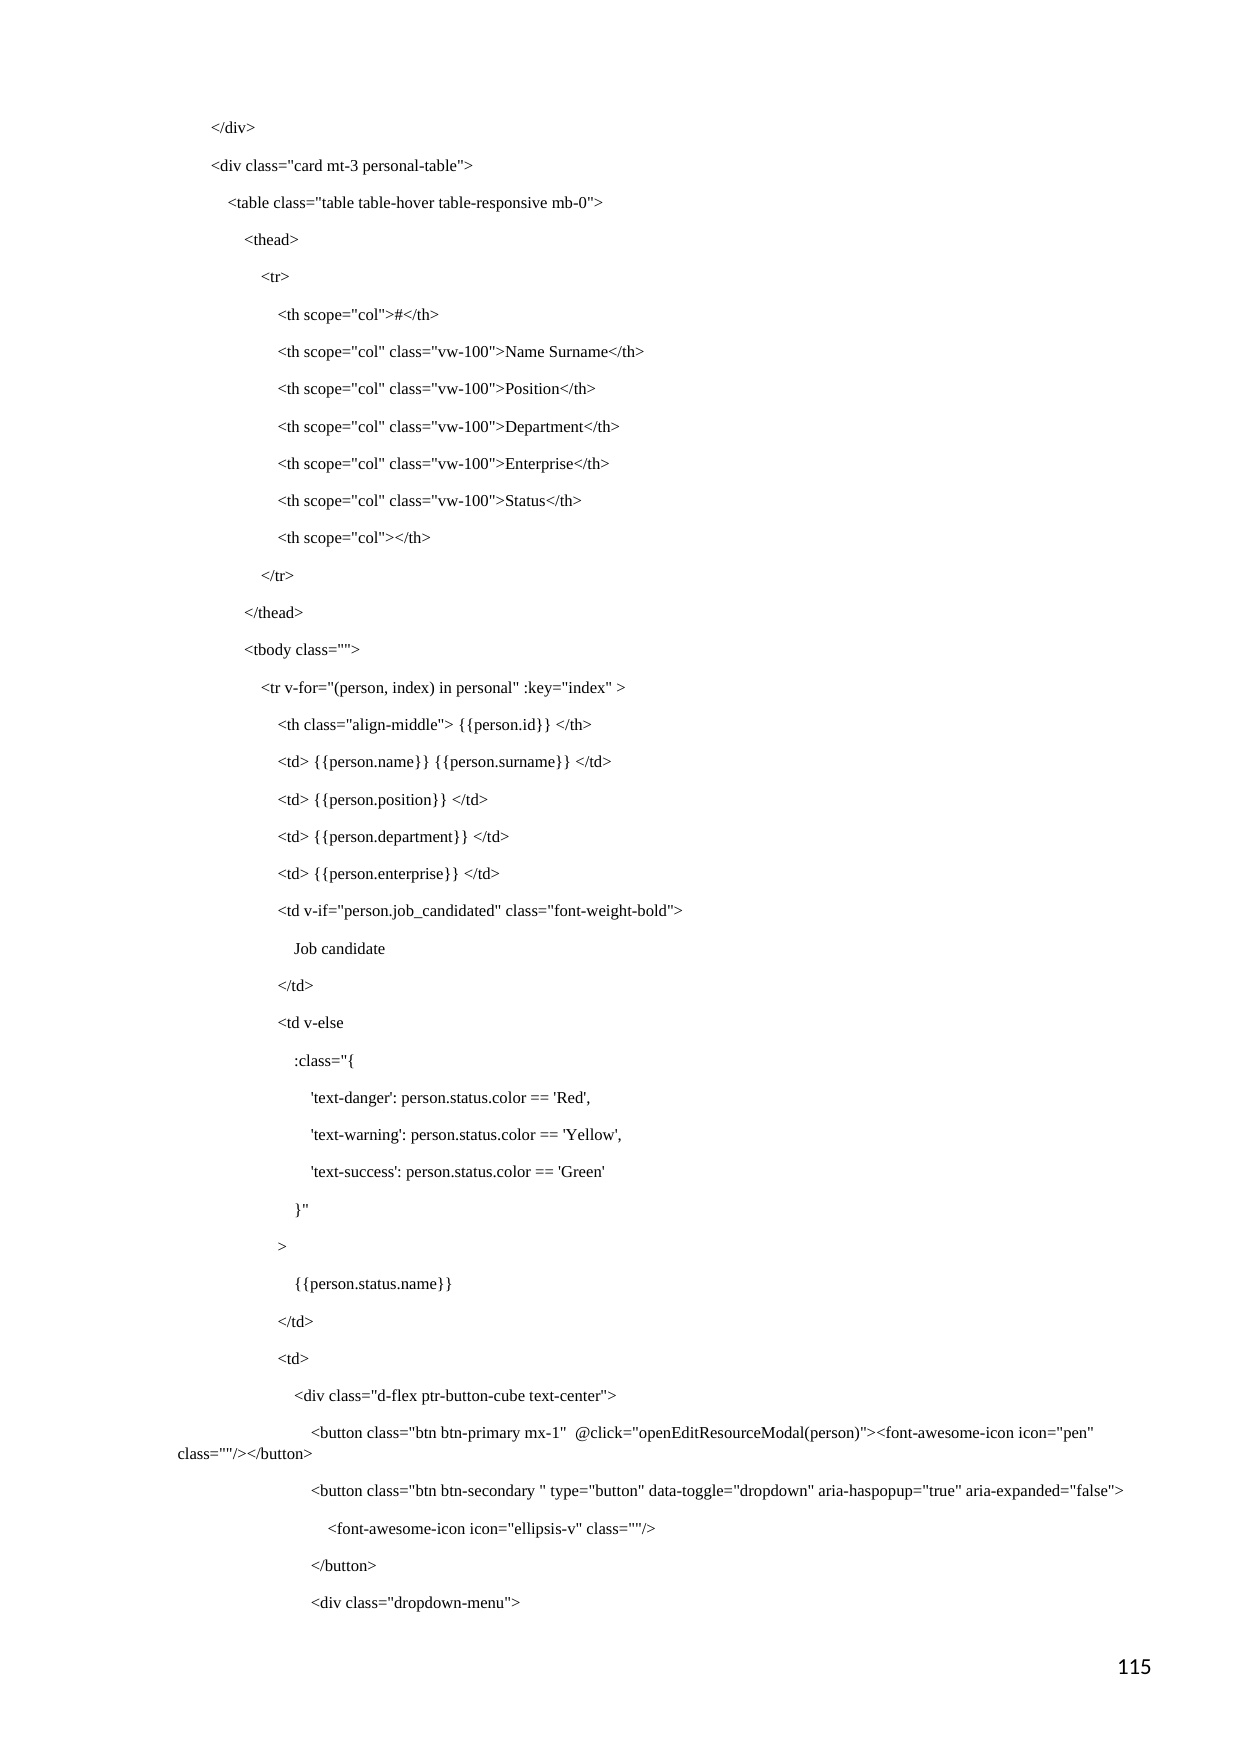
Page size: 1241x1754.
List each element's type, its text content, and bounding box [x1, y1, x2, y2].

text 'text-success': person.status.color == 'Green' [177, 1162, 1152, 1181]
text <th class="align-middle"> {{person.id}} </th> [177, 715, 1152, 734]
text <table class="table table-hover table-responsive mb-0"> [177, 193, 1152, 212]
text 'text-danger': person.status.color == 'Red', [177, 1088, 1152, 1107]
text <th scope="col" class="vw-100">Status</th> [177, 491, 1152, 510]
text <button class="btn btn-secondary " type="button" data-toggle="dropdown" aria-haspopup="true" aria-expanded="false"> [177, 1481, 1152, 1500]
text <td> {{person.enterprise}} </td> [177, 864, 1152, 883]
text <button class="btn btn-primary mx-1" @click="openEditResourceModal(person)"><font-awesome-icon icon="pen" class=""/></button> [177, 1423, 1152, 1463]
text <div class="d-flex ptr-button-cube text-center"> [177, 1386, 1152, 1405]
text <th scope="col">#</th> [177, 304, 1152, 324]
text <td v-else [177, 1013, 1152, 1032]
text </tr> [177, 566, 1152, 585]
text </div> [177, 118, 1152, 137]
text <th scope="col" class="vw-100">Enterprise</th> [177, 454, 1152, 473]
text <td> {{person.department}} </td> [177, 827, 1152, 846]
text :class="{ [177, 1050, 1152, 1069]
text <td> {{person.position}} </td> [177, 789, 1152, 808]
text <td> [177, 1349, 1152, 1368]
text <th scope="col"></th> [177, 528, 1152, 547]
text 'text-warning': person.status.color == 'Yellow', [177, 1125, 1152, 1144]
text <div class="dropdown-menu"> [177, 1593, 1152, 1612]
text > [177, 1237, 1152, 1256]
text <font-awesome-icon icon="ellipsis-v" class=""/> [177, 1518, 1152, 1538]
text <tr> [177, 267, 1152, 286]
text <td> {{person.name}} {{person.surname}} </td> [177, 752, 1152, 771]
text {{person.status.name}} [177, 1274, 1152, 1293]
text </td> [177, 976, 1152, 995]
text </thead> [177, 603, 1152, 622]
text <div class="card mt-3 personal-table"> [177, 155, 1152, 174]
text <th scope="col" class="vw-100">Department</th> [177, 416, 1152, 436]
text <tbody class=""> [177, 640, 1152, 659]
text </button> [177, 1556, 1152, 1575]
text </td> [177, 1311, 1152, 1331]
text <thead> [177, 230, 1152, 249]
text <td v-if="person.job_candidated" class="font-weight-bold"> [177, 901, 1152, 920]
text <th scope="col" class="vw-100">Name Surname</th> [177, 342, 1152, 361]
text Job candidate [177, 938, 1152, 958]
text <tr v-for="(person, index) in personal" :key="index" > [177, 677, 1152, 697]
text <th scope="col" class="vw-100">Position</th> [177, 379, 1152, 398]
text }" [177, 1199, 1152, 1219]
